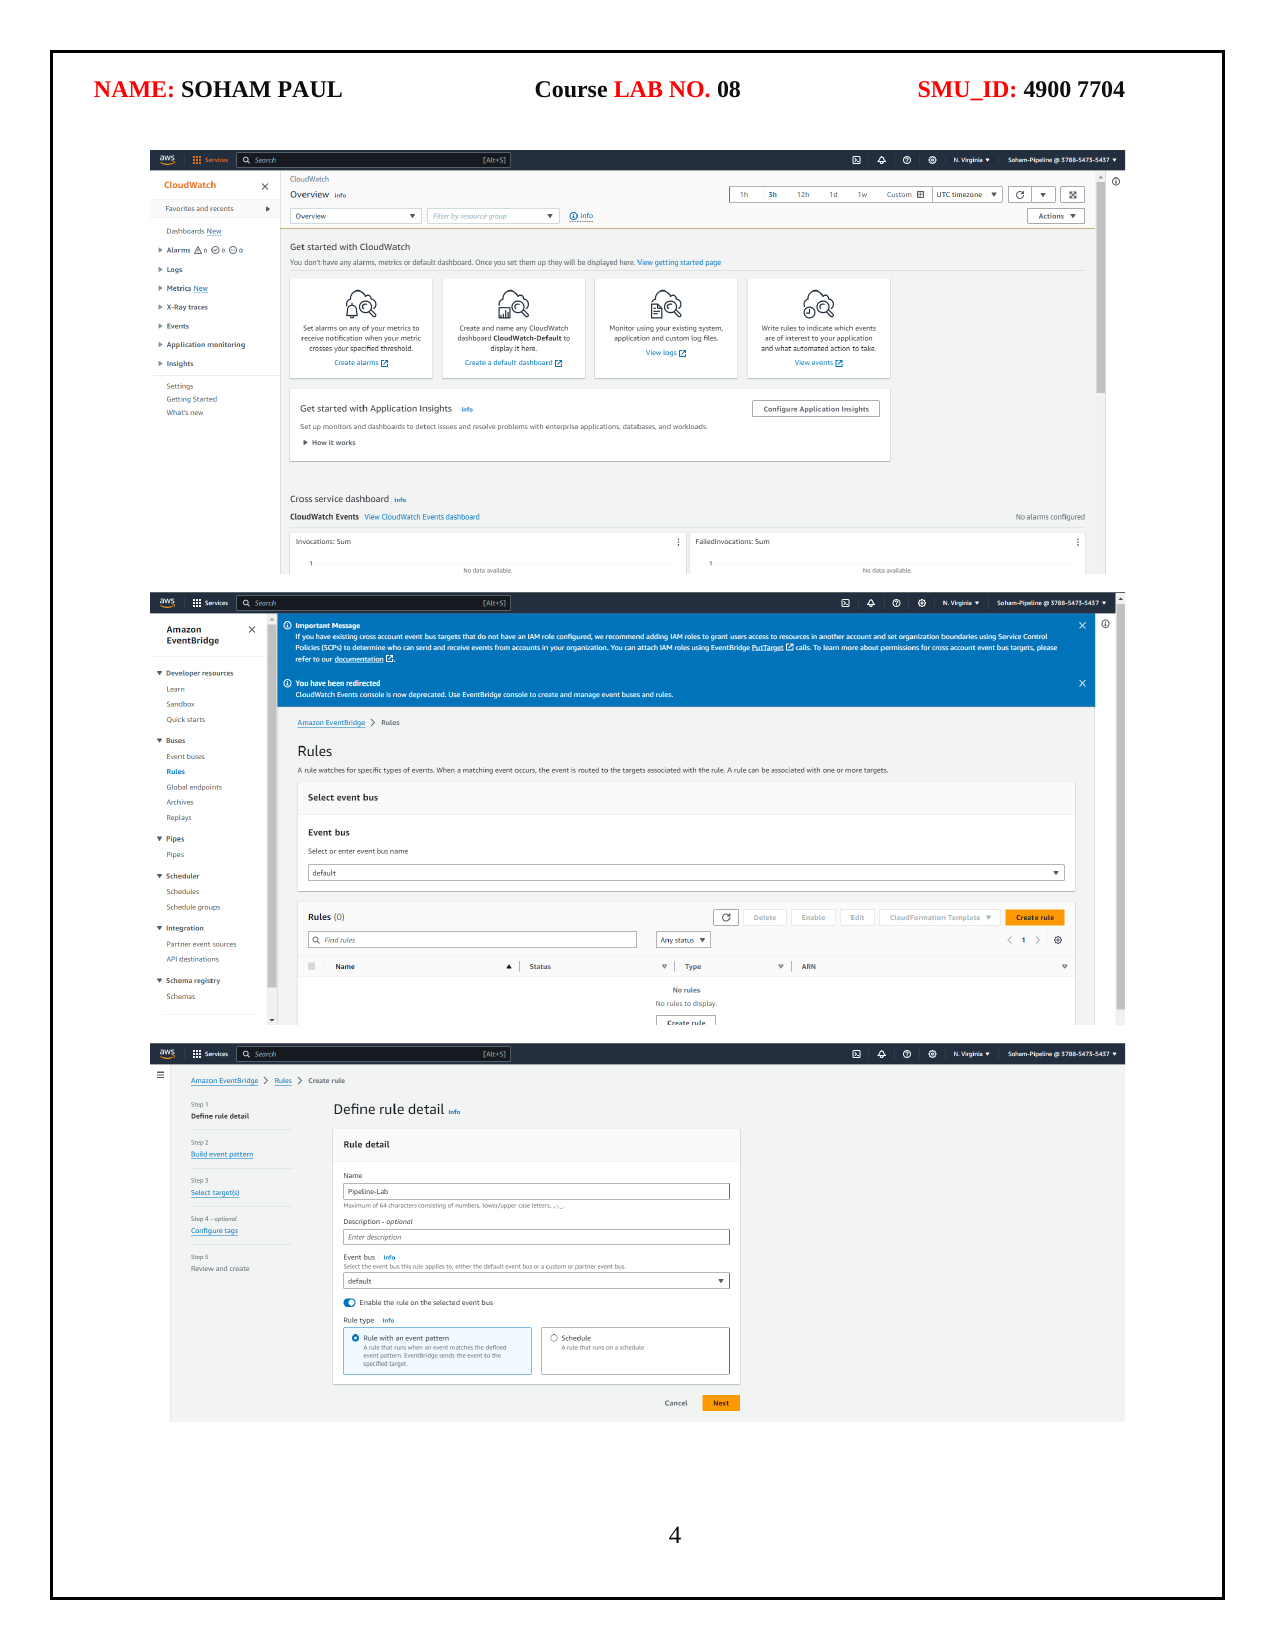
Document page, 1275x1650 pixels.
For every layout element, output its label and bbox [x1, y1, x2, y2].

picture [150, 1043, 1125, 1422]
picture [150, 592, 1125, 1025]
picture [150, 150, 1125, 574]
